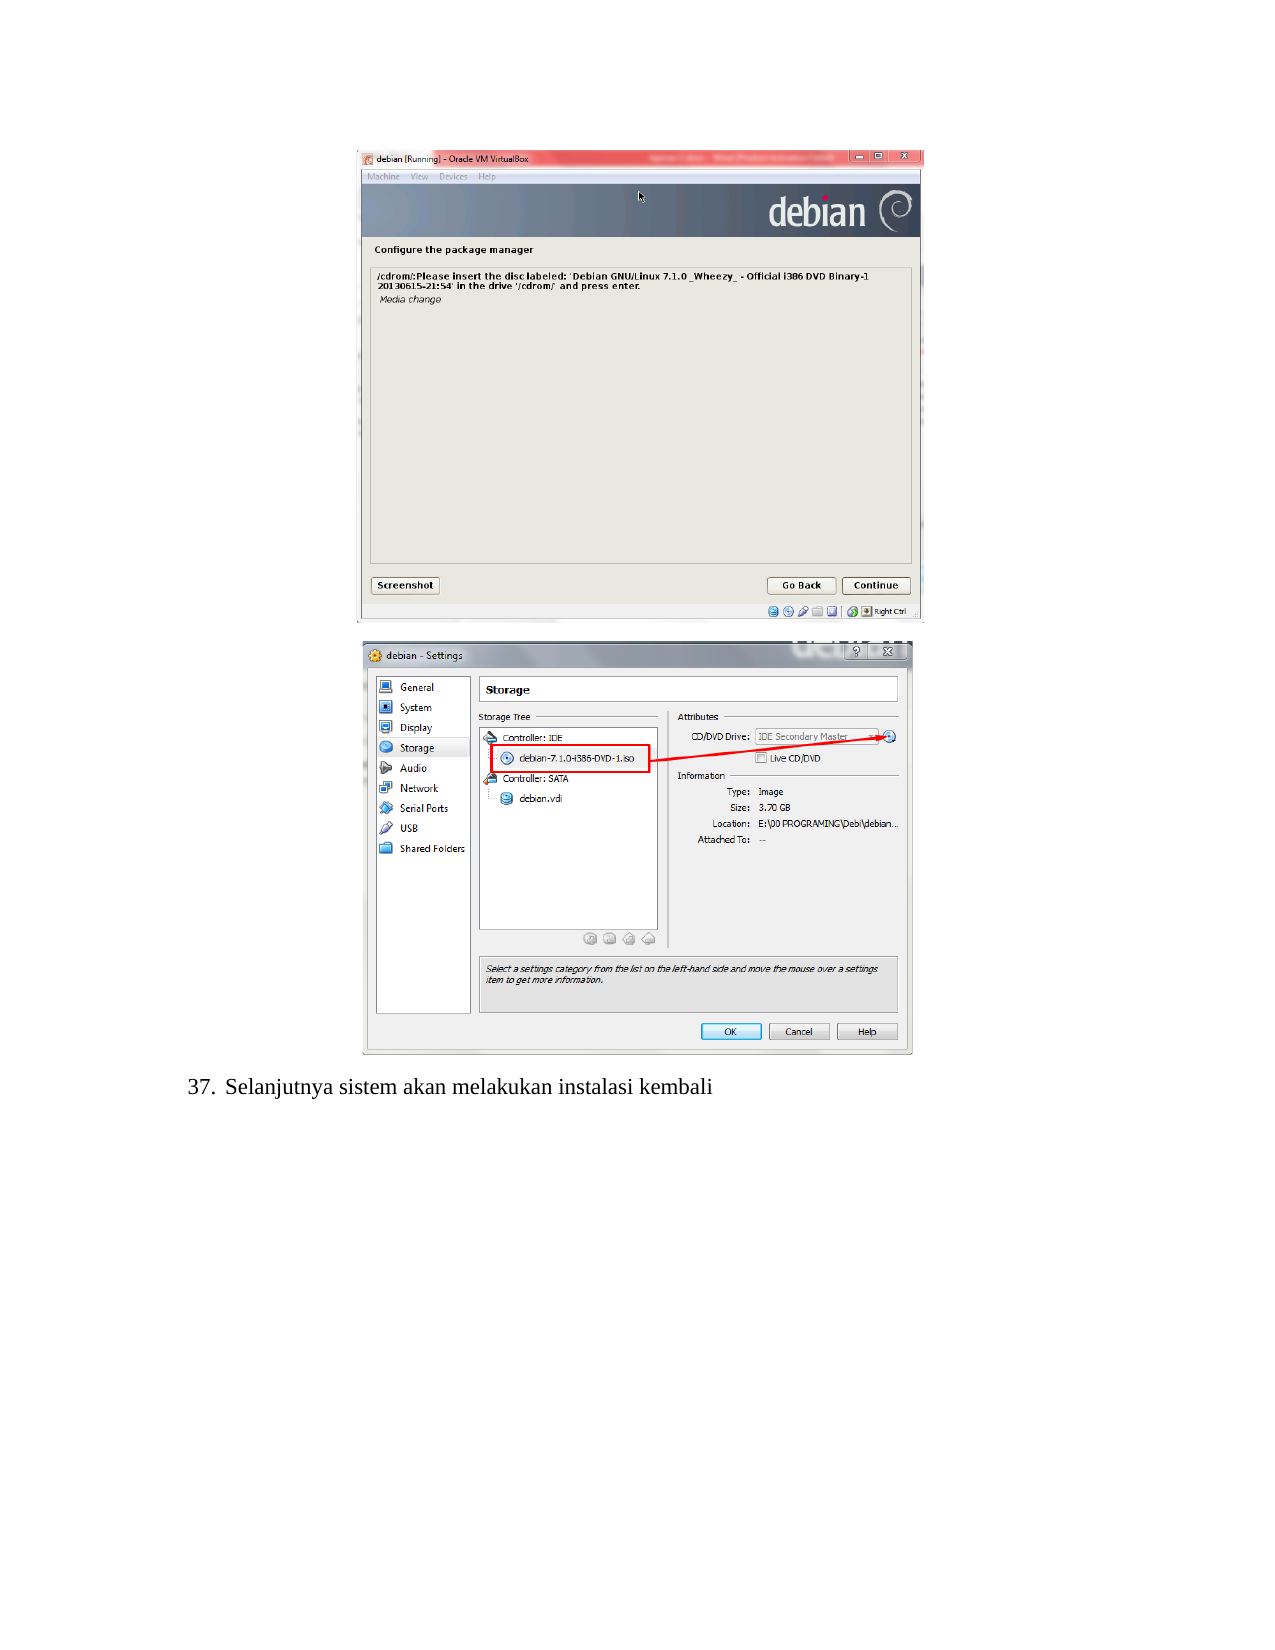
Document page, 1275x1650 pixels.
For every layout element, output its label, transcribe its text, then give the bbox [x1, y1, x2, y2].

list Selanjutnya sistem akan melakukan instalasi kembali [187, 1073, 1125, 1100]
picture [356, 150, 924, 623]
picture [362, 641, 913, 1055]
